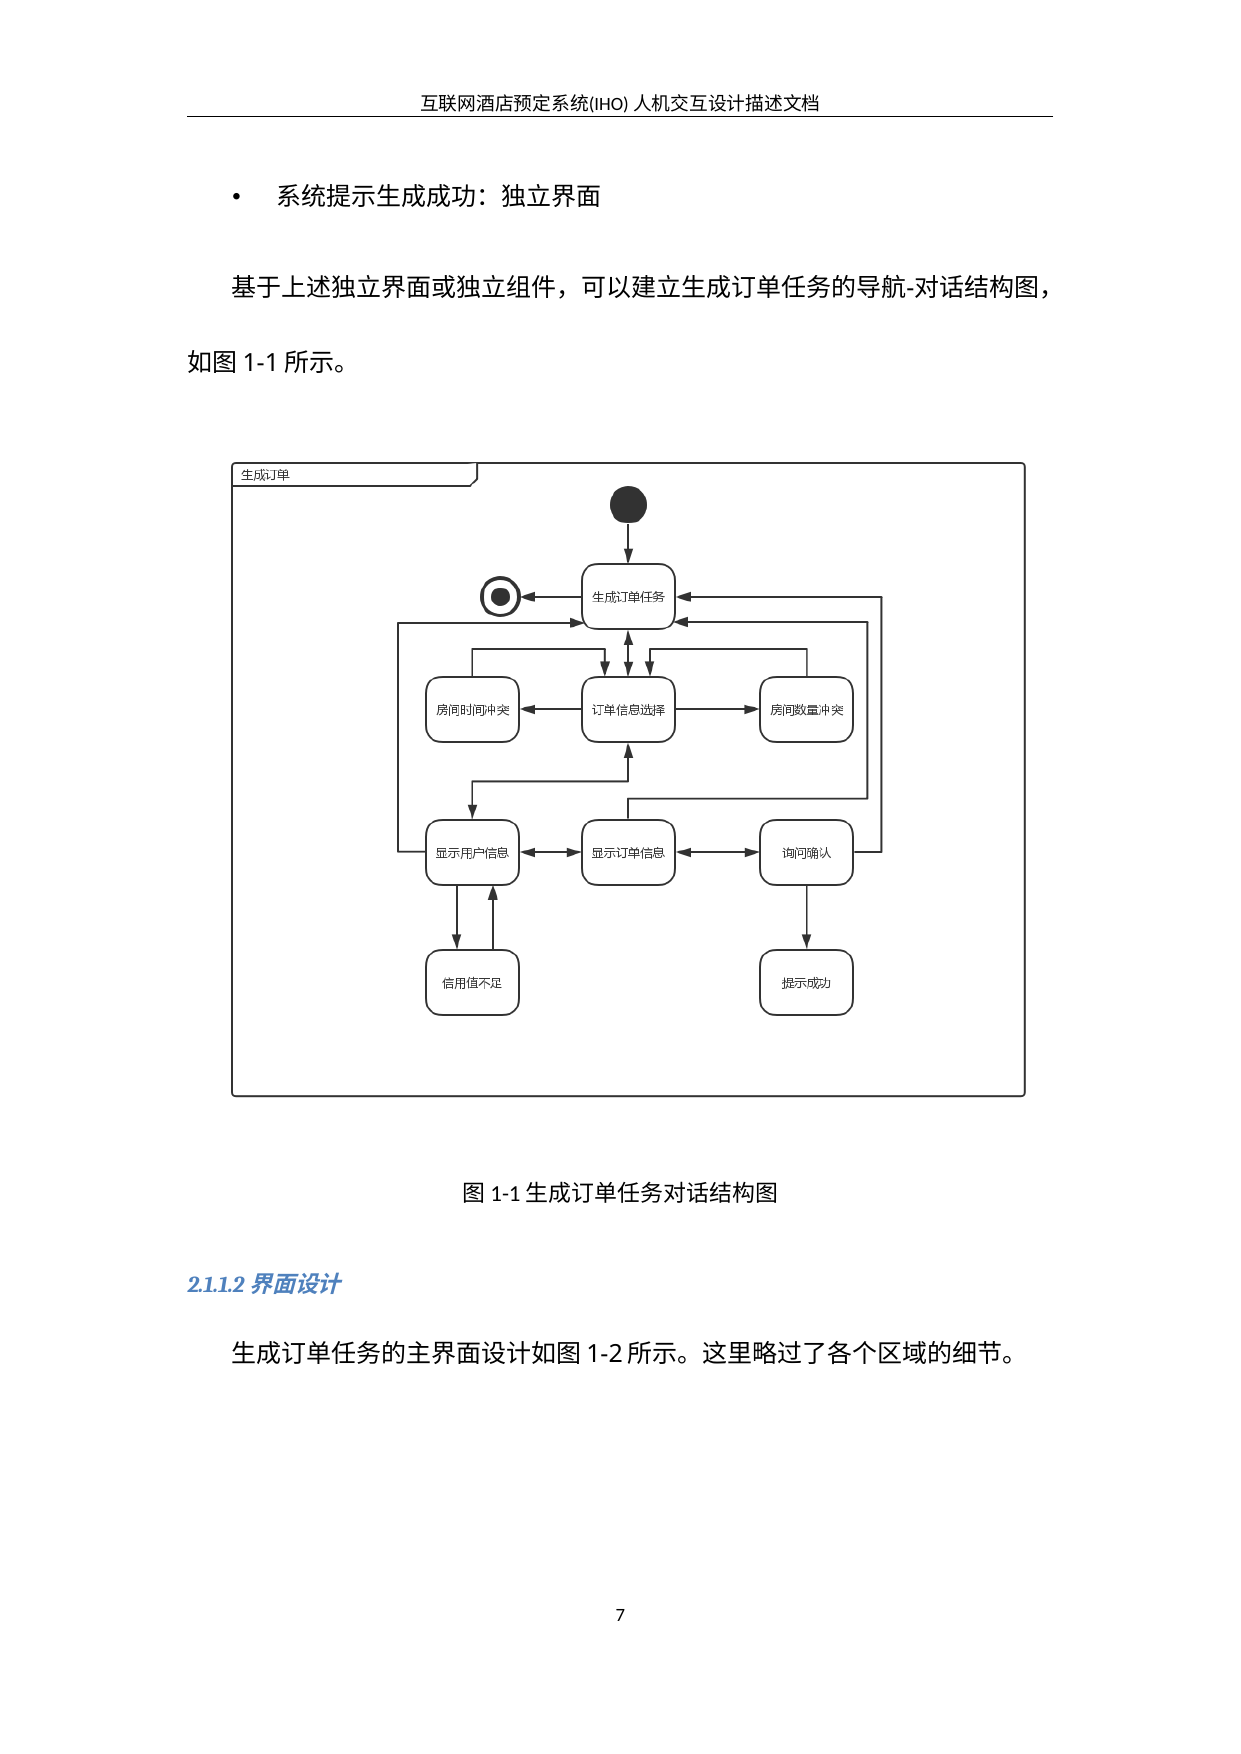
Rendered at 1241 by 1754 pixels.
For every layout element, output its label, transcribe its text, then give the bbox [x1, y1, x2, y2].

text 图1-1 生成订单任务对话结构图 [187, 1159, 1053, 1224]
subtitle 2.1.1.2界面设计 [187, 1250, 1053, 1315]
list 系统提示生成成功：独立界面 [232, 162, 1053, 227]
text 生成订单任务的主界面设计如图1-2所示。这里略过了各个区域的细节。 [187, 1319, 1053, 1384]
picture [187, 418, 1053, 1125]
text 基于上述独立界面或独立组件，可以建立生成订单任务的导航-对话结构图，如图1-1所示。 [187, 253, 1053, 393]
